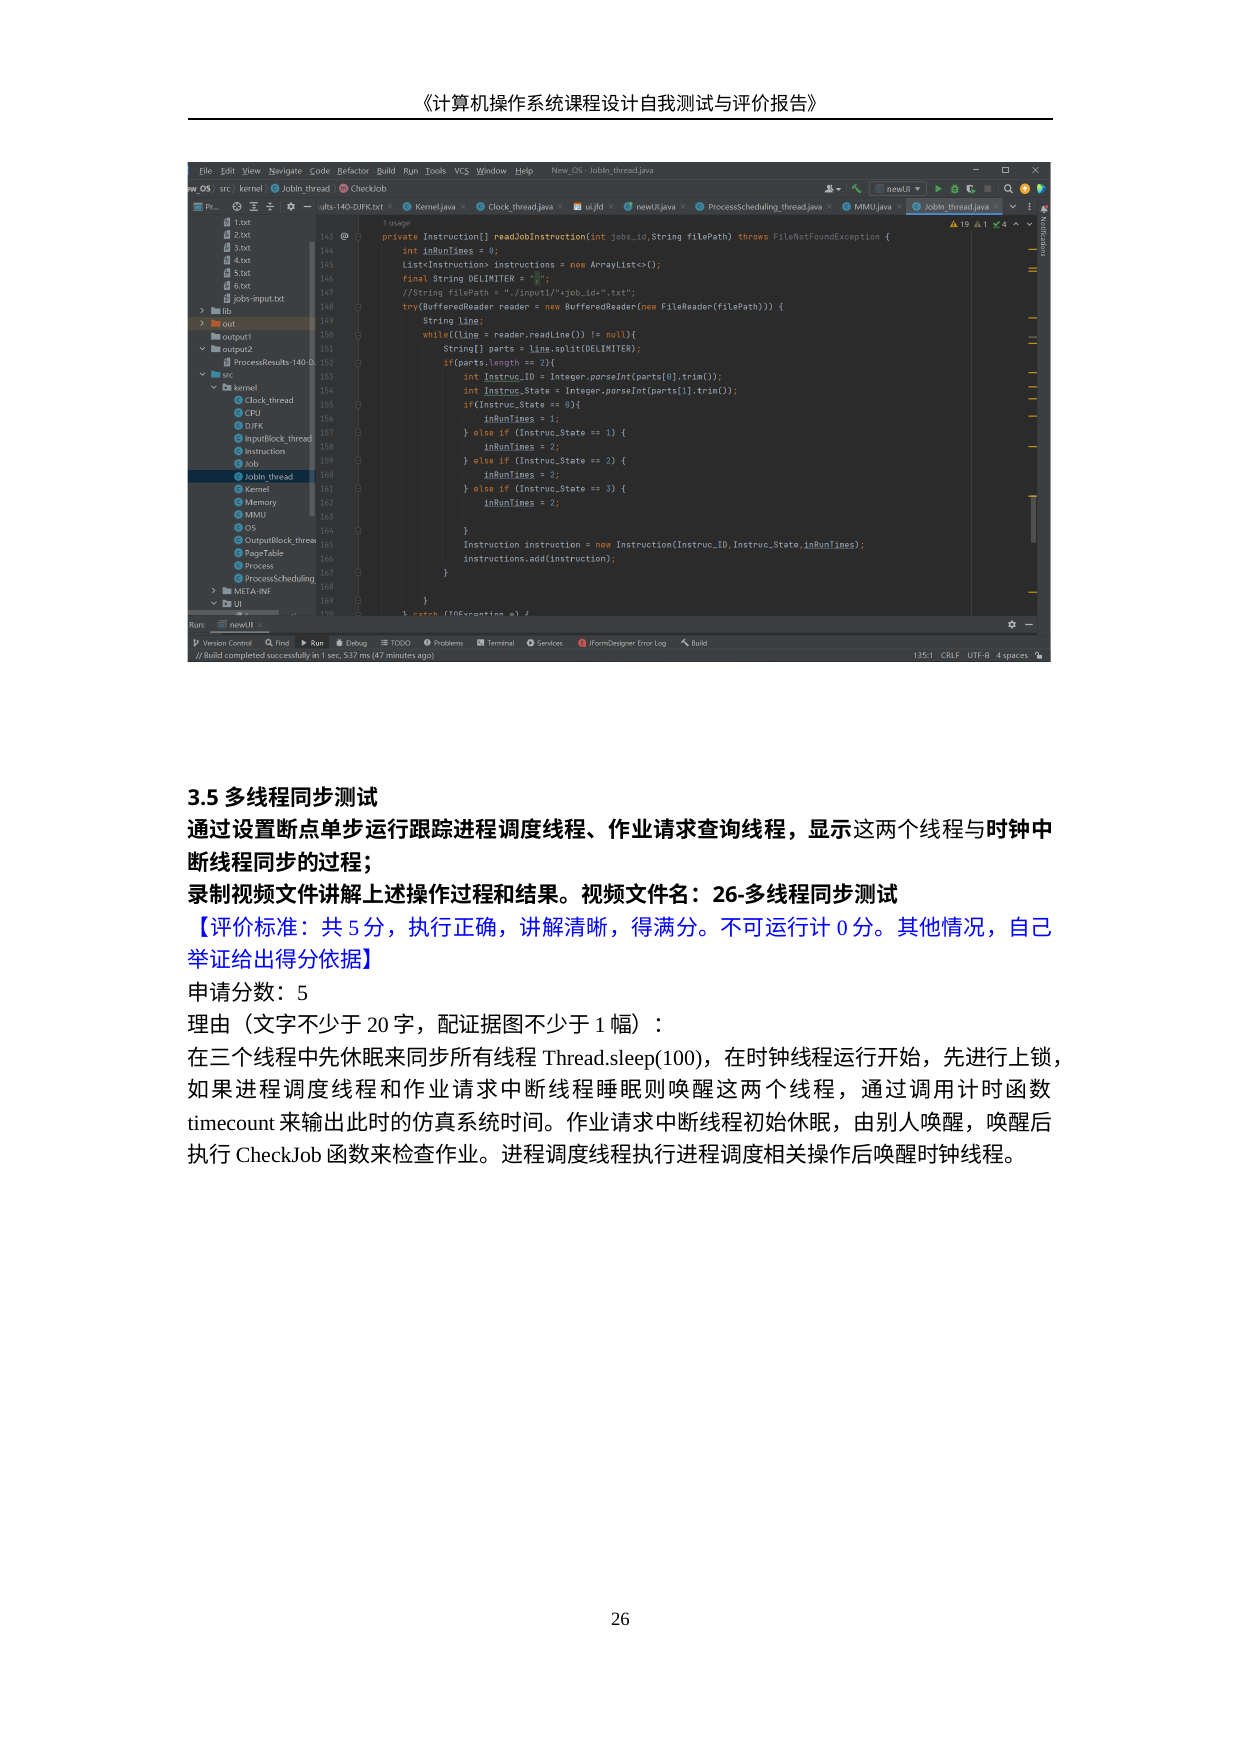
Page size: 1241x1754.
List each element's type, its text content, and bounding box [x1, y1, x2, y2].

text 【评价标准：共5分，执行正确，讲解清晰，得满分。不可运行计0分。其他情况，自己举证给出得分依据】 [187, 909, 1053, 974]
text 在三个线程中先休眠来同步所有线程Thread.sleep(100)，在时钟线程运行开始，先进行上锁，如果进程调度线程和作业请求中断线程睡眠则唤醒这两个线程，通过调用计时函数timecount来输出此时的仿真系统时间。作业请求中断线程初始休眠，由别人唤醒，唤醒后执行CheckJob函数来检查作业。进程调度线程执行进程调度相关操作后唤醒时钟线程。 [187, 1039, 1053, 1169]
text 通过设置断点单步运行跟踪进程调度线程、作业请求查询线程，显示这两个线程与时钟中断线程同步的过程； [187, 812, 1053, 877]
text 录制视频文件讲解上述操作过程和结果。视频文件名：26-多线程同步测试 [187, 877, 1053, 909]
text 理由（文字不少于20字，配证据图不少于1幅）： [187, 1007, 1053, 1039]
text 3.5 多线程同步测试 [187, 779, 1053, 812]
picture [187, 162, 1051, 662]
text 申请分数：5 [187, 974, 1053, 1007]
